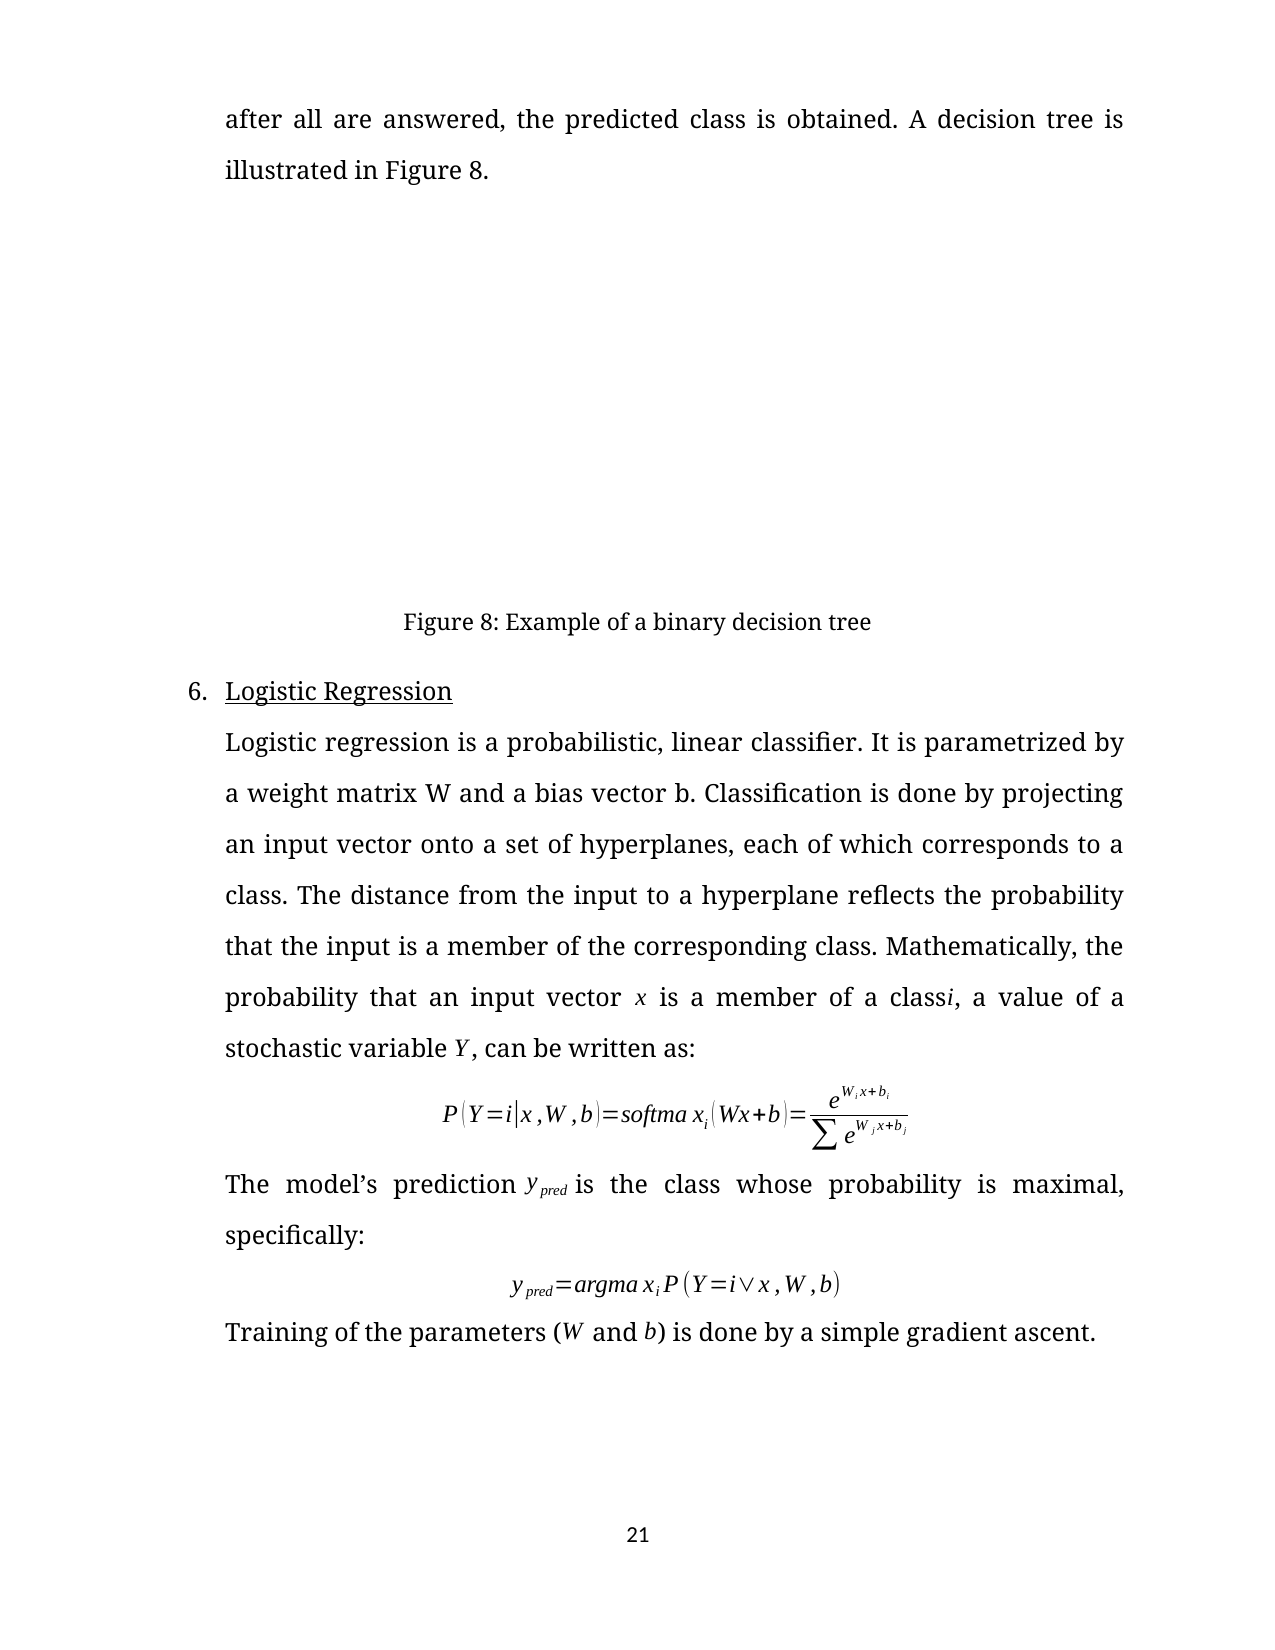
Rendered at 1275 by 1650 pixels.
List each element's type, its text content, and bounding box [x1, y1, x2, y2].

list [225, 102, 1125, 187]
text The model’s prediction is the class whose probability is maximal, specifically: [225, 1166, 1125, 1251]
text Figure 8: Example of a binary decision tree [150, 606, 1125, 637]
text Logistic regression is a probabilistic, linear classifier. It is parametrized by a weight matrix W and a bias vector b. Classification is done by projecting an input vector onto a set of hyperplanes, each of which corresponds to a class. The distance from the input to a hyperplane reflects the probability that the input is a member of the corresponding class. Mathematically, the probability that an input vector is a member of a class, a value of a stochastic variable , can be written as: [225, 725, 1125, 1065]
list Logistic Regression [187, 674, 1125, 708]
text Training of the parameters ( and ) is done by a simple gradient ascent. [225, 1314, 1125, 1348]
